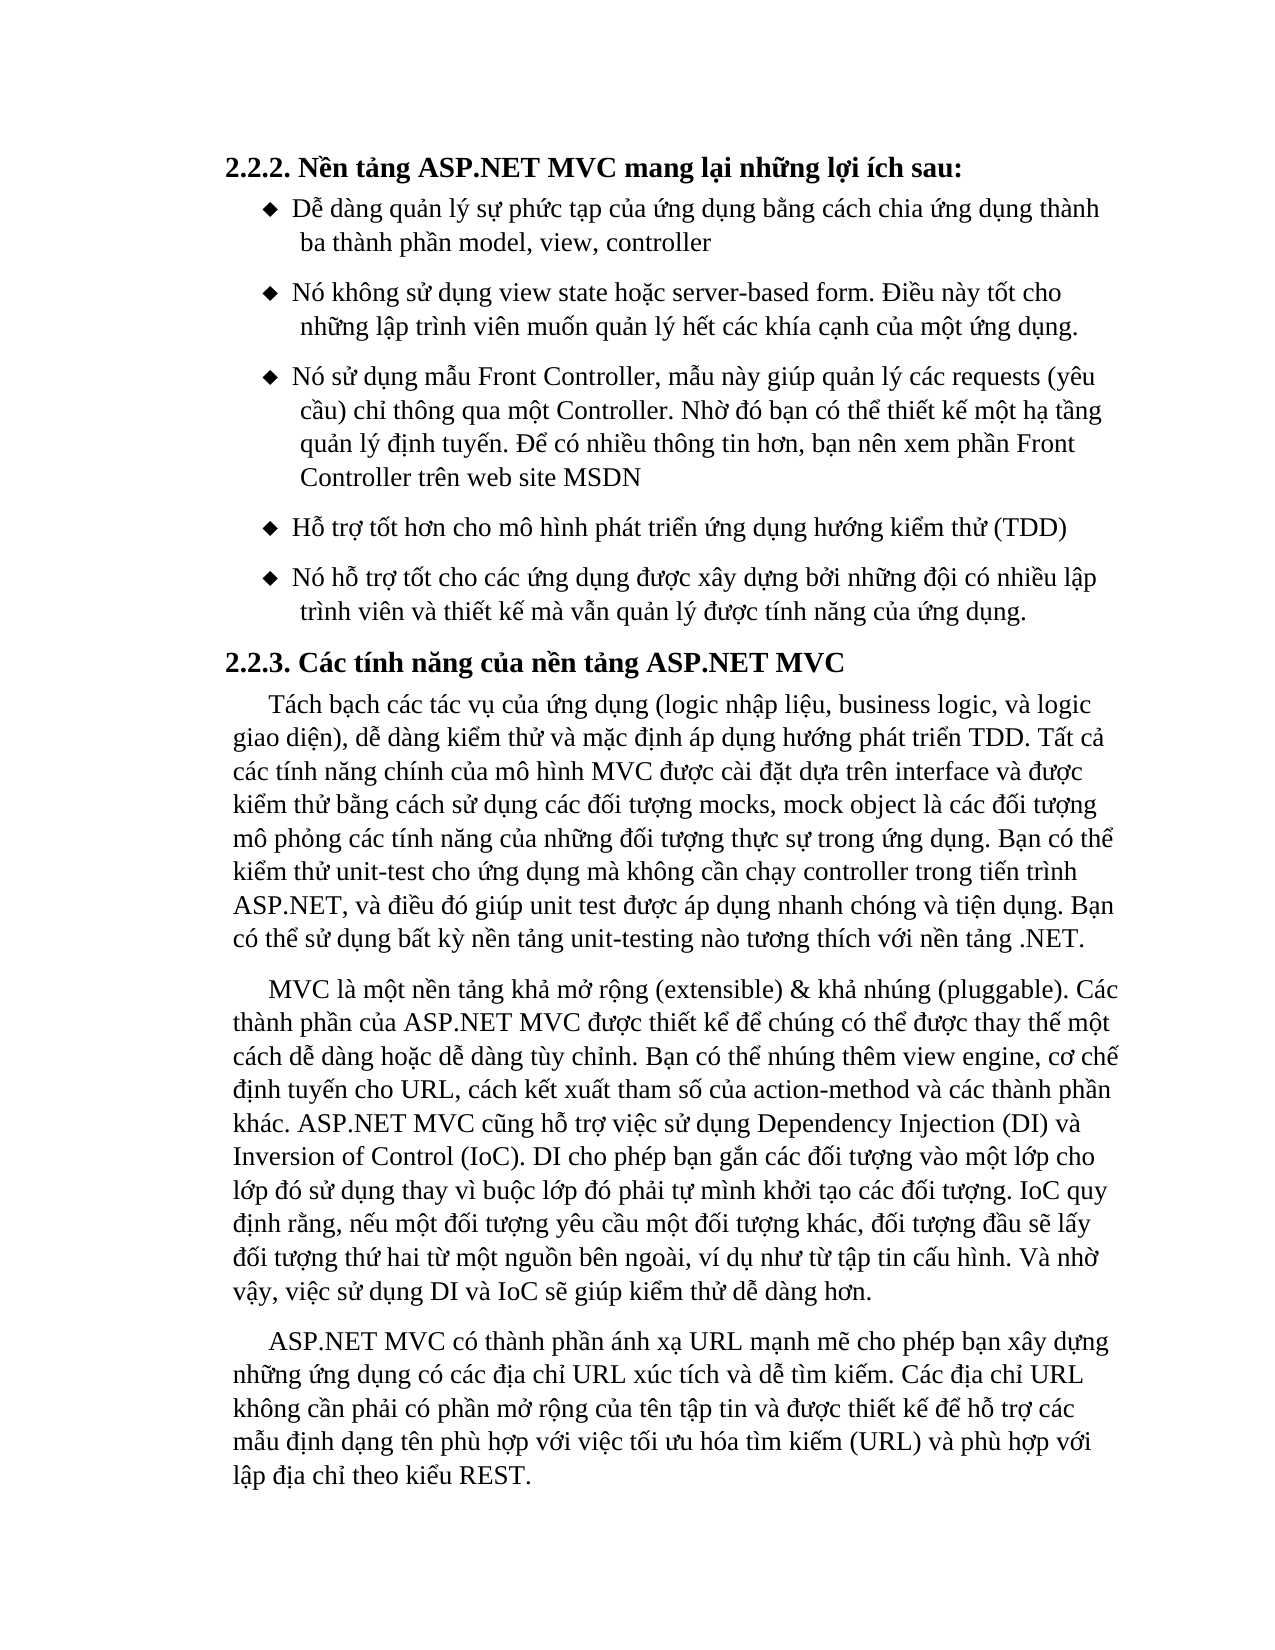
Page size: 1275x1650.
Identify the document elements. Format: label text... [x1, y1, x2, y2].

text ASP.NET MVC có thành phần ánh xạ URL mạnh mẽ cho phép bạn xây dựng những ứng dụng có các địa chỉ URL xúc tích và dễ tìm kiếm. Các địa chỉ URL không cần phải có phần mở rộng của tên tập tin và được thiết kế để hỗ trợ các mẫu định dạng tên phù hợp với việc tối ưu hóa tìm kiếm (URL) và phù hợp với lập địa chỉ theo kiểu REST. [233, 1325, 1125, 1490]
subtitle Nó sử dụng mẫu Front Controller, mẫu này giúp quản lý các requests (yêu cầu) chỉ thông qua một Controller. Nhờ đó bạn có thể thiết kế một hạ tầng quản lý định tuyến. Để có nhiều thông tin hơn, bạn nên xem phần Front Controller trên web site MSDN [262, 360, 1125, 492]
text MVC là một nền tảng khả mở rộng (extensible) & khả nhúng (pluggable). Các thành phần của ASP.NET MVC được thiết kể để chúng có thể được thay thế một cách dễ dàng hoặc dễ dàng tùy chỉnh. Bạn có thể nhúng thêm view engine, cơ chế định tuyến cho URL, cách kết xuất tham số của action-method và các thành phần khác. ASP.NET MVC cũng hỗ trợ việc sử dụng Dependency Injection (DI) và Inversion of Control (IoC). DI cho phép bạn gắn các đối tượng vào một lớp cho lớp đó sử dụng thay vì buộc lớp đó phải tự mình khởi tạo các đối tượng. IoC quy định rằng, nếu một đối tượng yêu cầu một đối tượng khác, đối tượng đầu sẽ lấy đối tượng thứ hai từ một nguồn bên ngoài, ví dụ như từ tập tin cấu hình. Và nhờ vậy, việc sử dụng DI và IoC sẽ giúp kiểm thử dễ dàng hơn. [233, 973, 1125, 1306]
subtitle Nền tảng ASP.NET MVC mang lại những lợi ích sau: [225, 150, 1125, 183]
subtitle Nó không sử dụng view state hoặc server-based form. Điều này tốt cho những lập trình viên muốn quản lý hết các khía cạnh của một ứng dụng. [262, 276, 1125, 341]
subtitle Dễ dàng quản lý sự phức tạp của ứng dụng bằng cách chia ứng dụng thành ba thành phần model, view, controller [262, 192, 1125, 257]
subtitle Các tính năng của nền tảng ASP.NET MVC [225, 645, 1125, 679]
text Tách bạch các tác vụ của ứng dụng (logic nhập liệu, business logic, và logic giao diện), dễ dàng kiểm thử và mặc định áp dụng hướng phát triển TDD. Tất cả các tính năng chính của mô hình MVC được cài đặt dựa trên interface và được kiểm thử bằng cách sử dụng các đối tượng mocks, mock object là các đối tượng mô phỏng các tính năng của những đối tượng thực sự trong ứng dụng. Bạn có thể kiểm thử unit-test cho ứng dụng mà không cần chạy controller trong tiến trình ASP.NET, và điều đó giúp unit test được áp dụng nhanh chóng và tiện dụng. Bạn có thể sử dụng bất kỳ nền tảng unit-testing nào tương thích với nền tảng .NET. [233, 688, 1125, 954]
subtitle Nó hỗ trợ tốt cho các ứng dụng được xây dựng bởi những đội có nhiều lập trình viên và thiết kế mà vẫn quản lý được tính năng của ứng dụng. [262, 561, 1125, 626]
subtitle Hỗ trợ tốt hơn cho mô hình phát triển ứng dụng hướng kiểm thử (TDD) [262, 511, 1125, 542]
